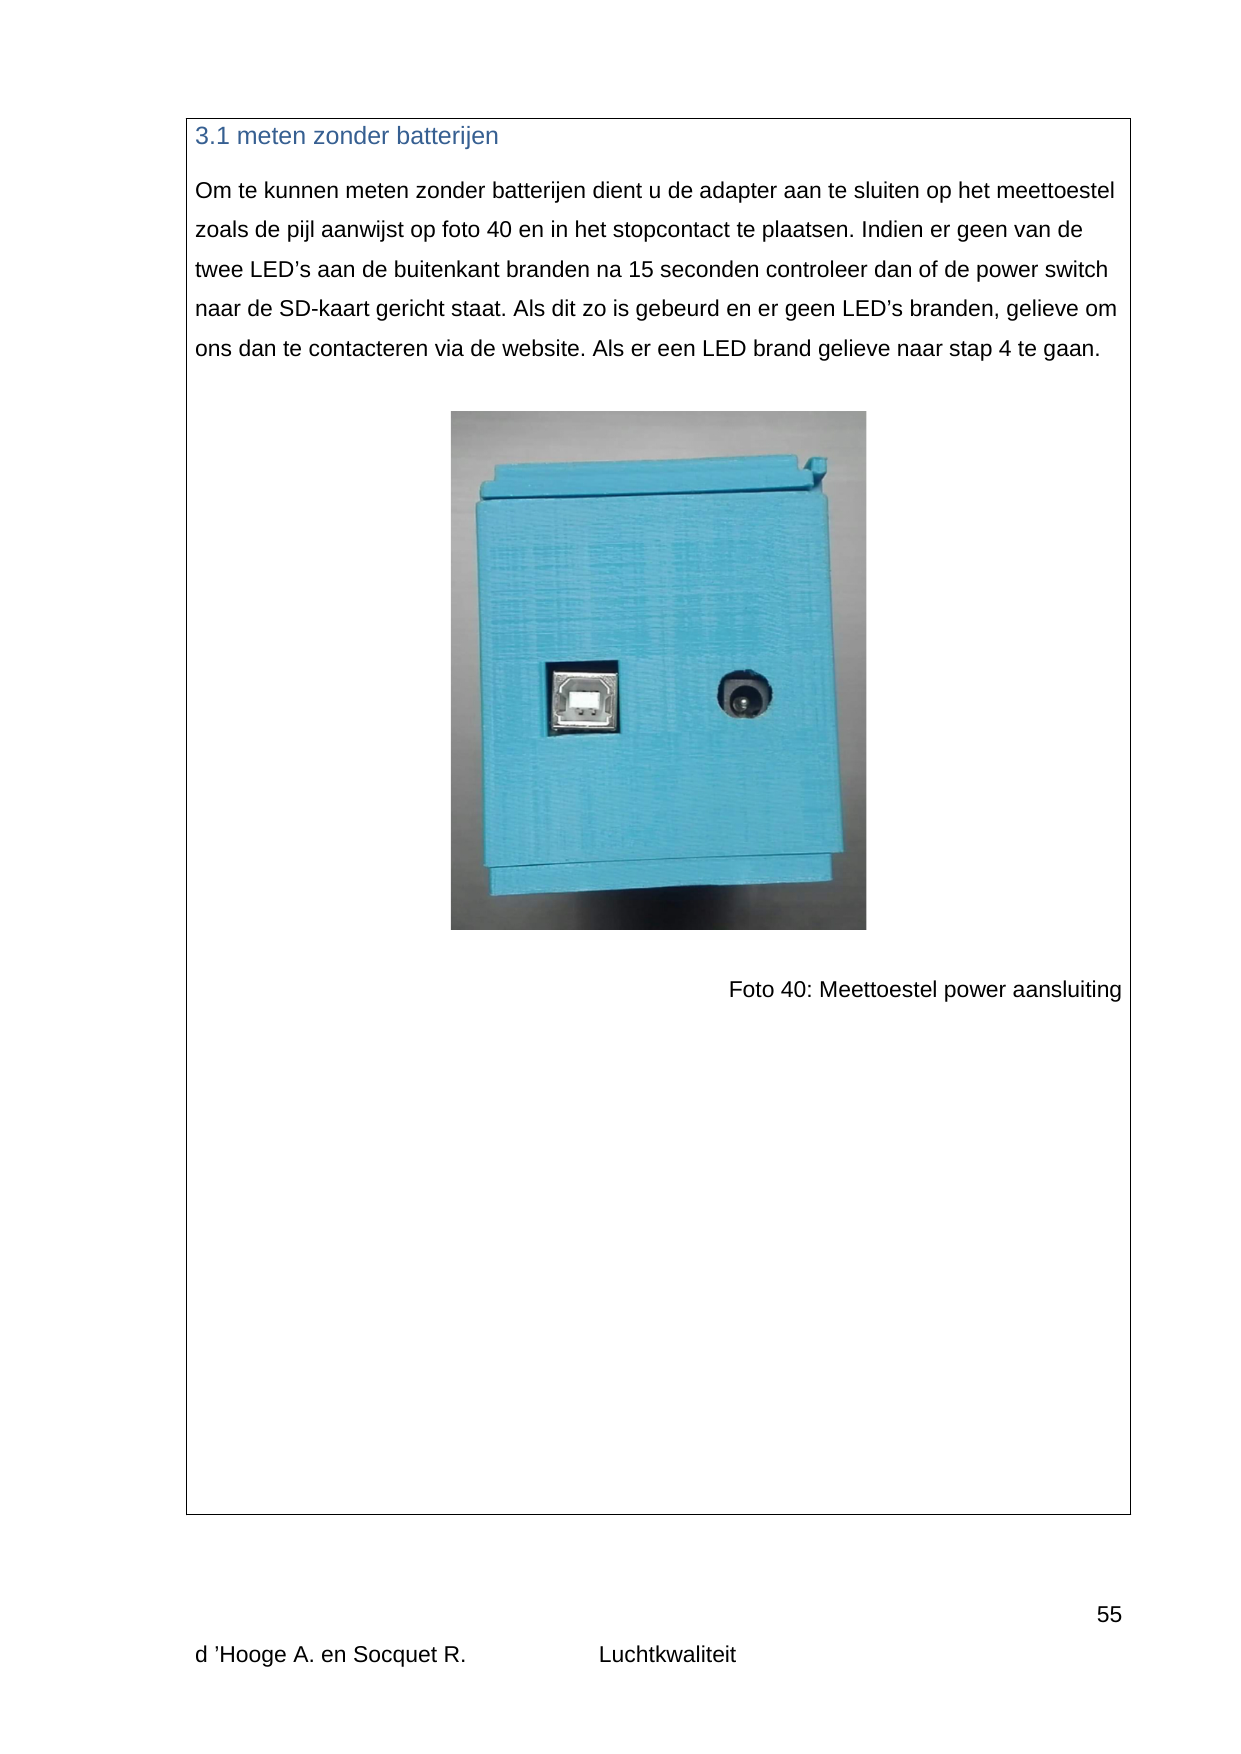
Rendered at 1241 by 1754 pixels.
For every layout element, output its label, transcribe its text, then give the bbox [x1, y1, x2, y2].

text Foto 40: Meettoestel power aansluiting [187, 973, 1130, 1003]
text Om te kunnen meten zonder batterijen dient u de adapter aan te sluiten op het meettoestel zoals de pijl aanwijst op foto 40 en in het stopcontact te plaatsen. Indien er geen van de twee LED’s aan de buitenkant branden na 15 seconden controleer dan of de power switch naar de SD-kaart gericht staat. Als dit zo is gebeurd en er geen LED’s branden, gelieve om ons dan te contacteren via de website. Als er een LED brand gelieve naar stap 4 te gaan. [187, 174, 1130, 361]
picture [450, 411, 867, 930]
subtitle 3.1 meten zonder batterijen [187, 119, 1130, 150]
